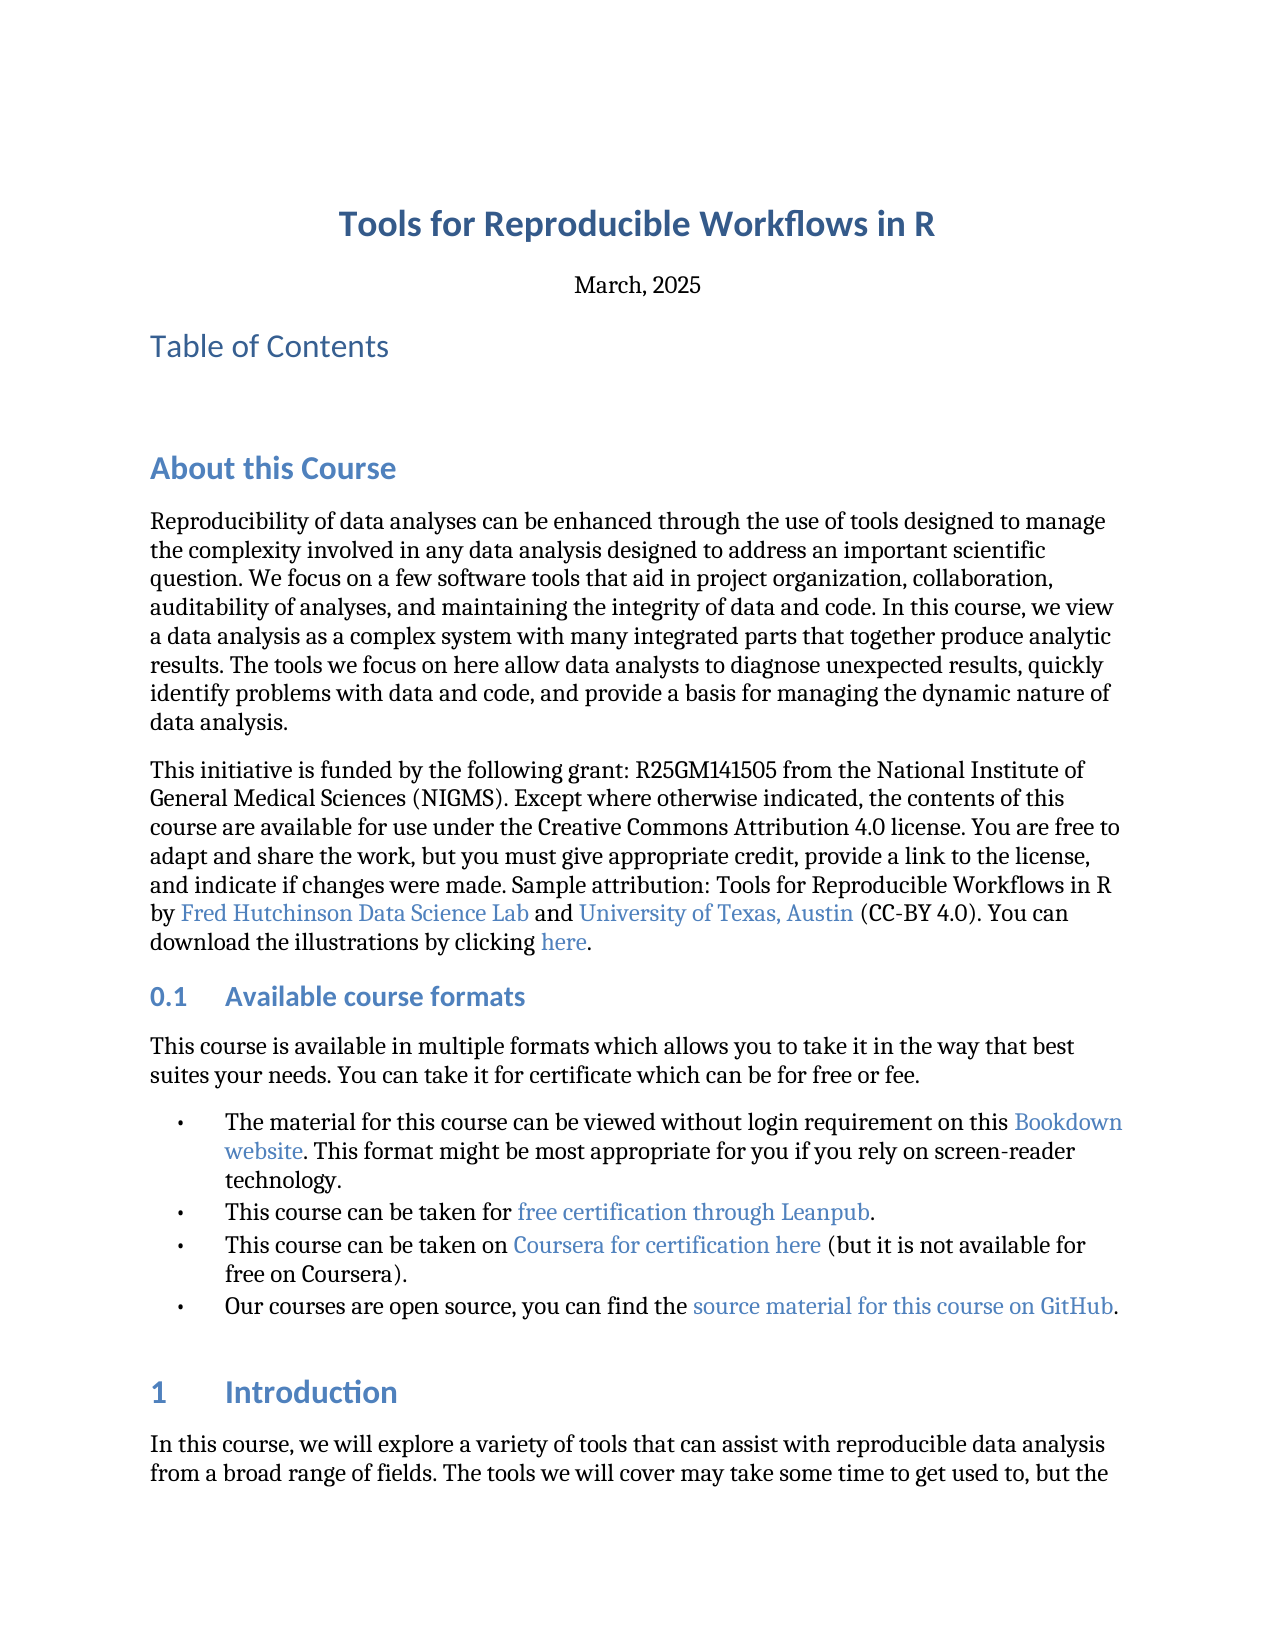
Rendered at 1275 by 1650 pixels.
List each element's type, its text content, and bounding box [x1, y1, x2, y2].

text This course is available in multiple formats which allows you to take it in the way that best suites your needs. You can take it for certificate which can be for free or fee. [150, 1032, 1125, 1089]
list The material for this course can be viewed without login requirement on this Bookdown website. This format might be most appropriate for you if you rely on screen-reader technology. [175, 1108, 1125, 1194]
text This initiative is funded by the following grant: R25GM141505 from the National Institute of General Medical Sciences (NIGMS). Except where otherwise indicated, the contents of this course are available for use under the Creative Commons Attribution 4.0 license. You are free to adapt and share the work, but you must give appropriate credit, provide a link to the license, and indicate if changes were made. Sample attribution: Tools for Reproducible Workflows in R by Fred Hutchinson Data Science Lab and University of Texas, Austin (CC-BY 4.0). You can download the illustrations by clicking here. [150, 756, 1125, 957]
subtitle 1 Introduction [150, 1371, 1125, 1411]
list Our courses are open source, you can find the source material for this course on GitHub. [175, 1292, 1125, 1321]
text March, 2025 [150, 271, 1125, 299]
subtitle 0.1 Available course formats [150, 978, 1125, 1013]
subtitle About this Course [150, 447, 1125, 488]
title Tools for Reproducible Workflows in R [150, 200, 1125, 246]
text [150, 1430, 1125, 1488]
text Reproducibility of data analyses can be enhanced through the use of tools designed to manage the complexity involved in any data analysis designed to address an important scientific question. We focus on a few software tools that aid in project organization, collaboration, auditability of analyses, and maintaining the integrity of data and code. In this course, we view a data analysis as a complex system with many integrated parts that together produce analytic results. The tools we focus on here allow data analysts to diagnose unexpected results, quickly identify problems with data and code, and provide a basis for managing the dynamic nature of data analysis. [150, 507, 1125, 737]
list This course can be taken on Coursera for certification here (but it is not available for free on Coursera). [175, 1231, 1125, 1288]
list This course can be taken for free certification through Leanpub. [175, 1198, 1125, 1227]
